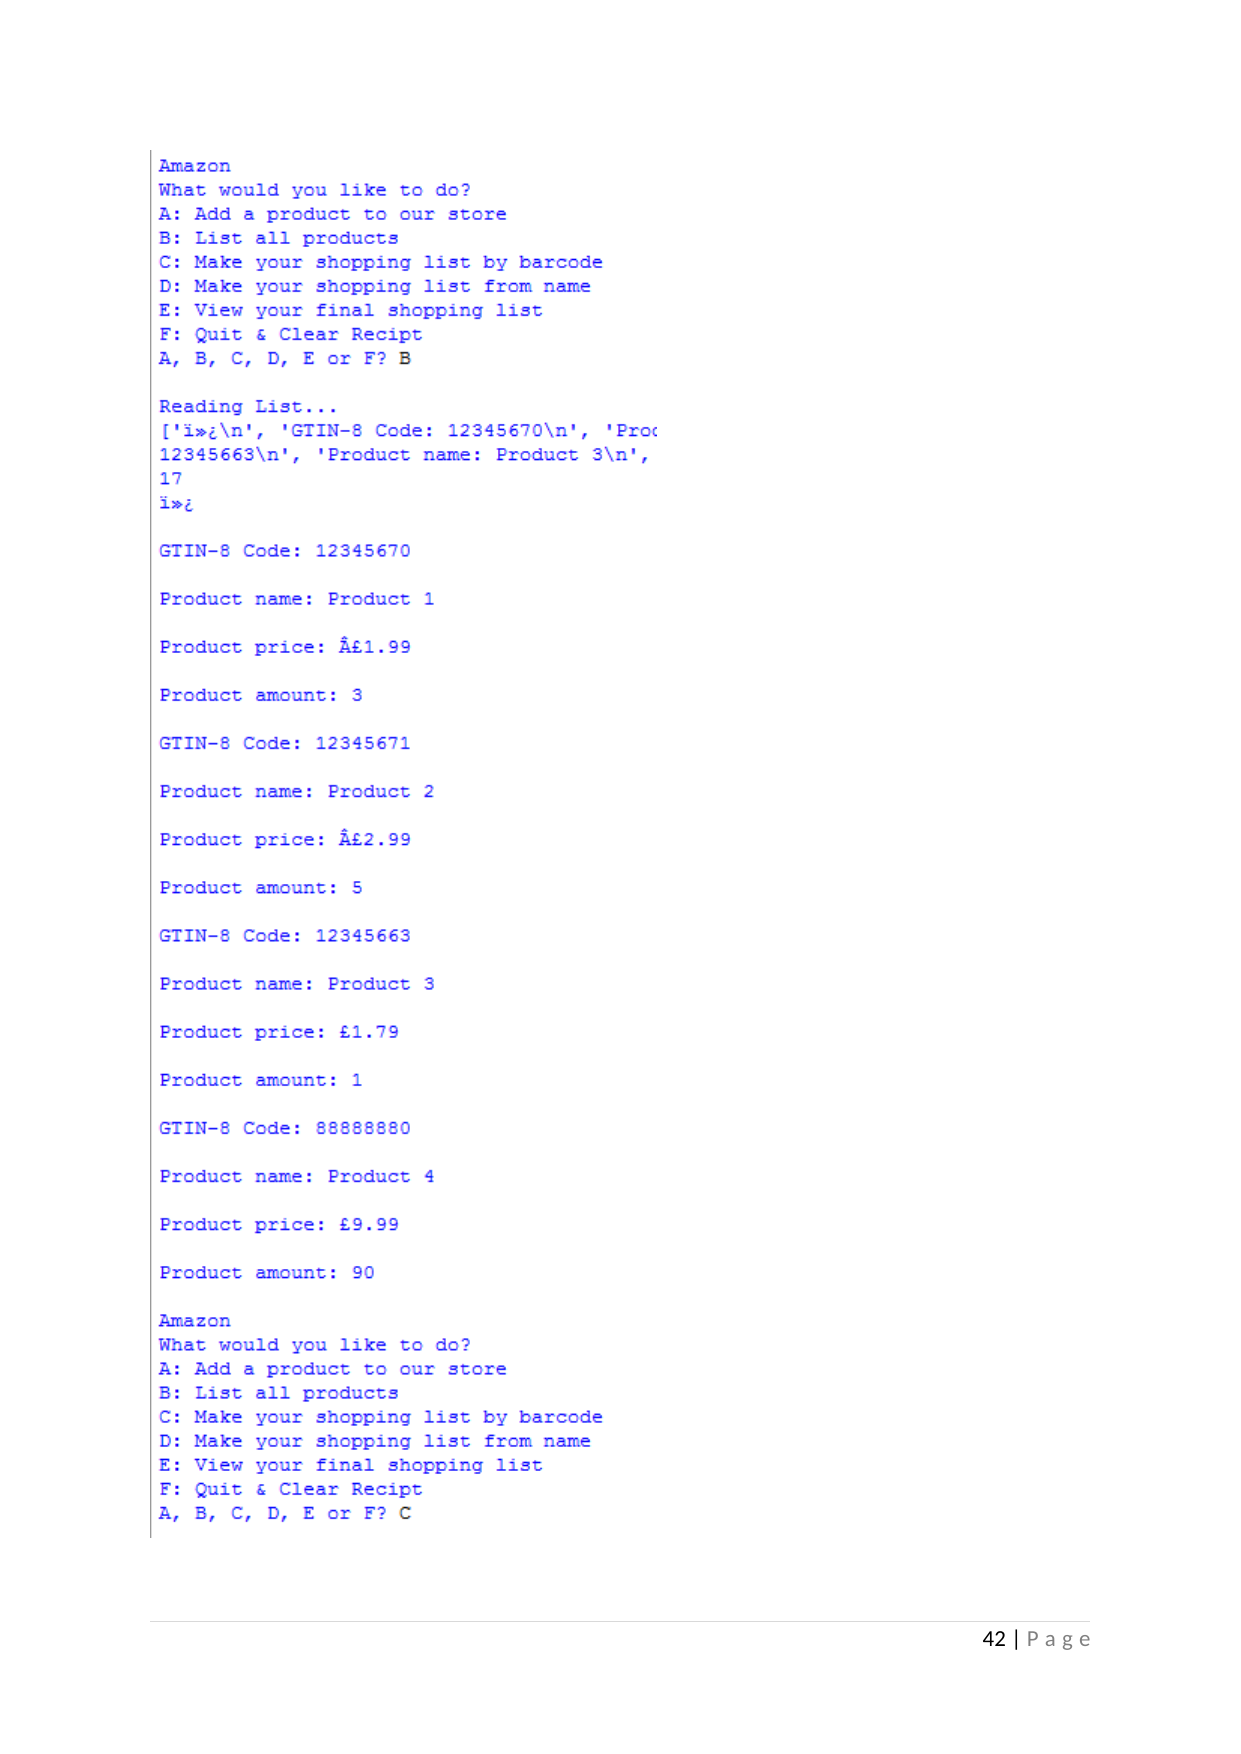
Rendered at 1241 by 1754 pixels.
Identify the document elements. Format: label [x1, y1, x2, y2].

picture [150, 150, 657, 1538]
